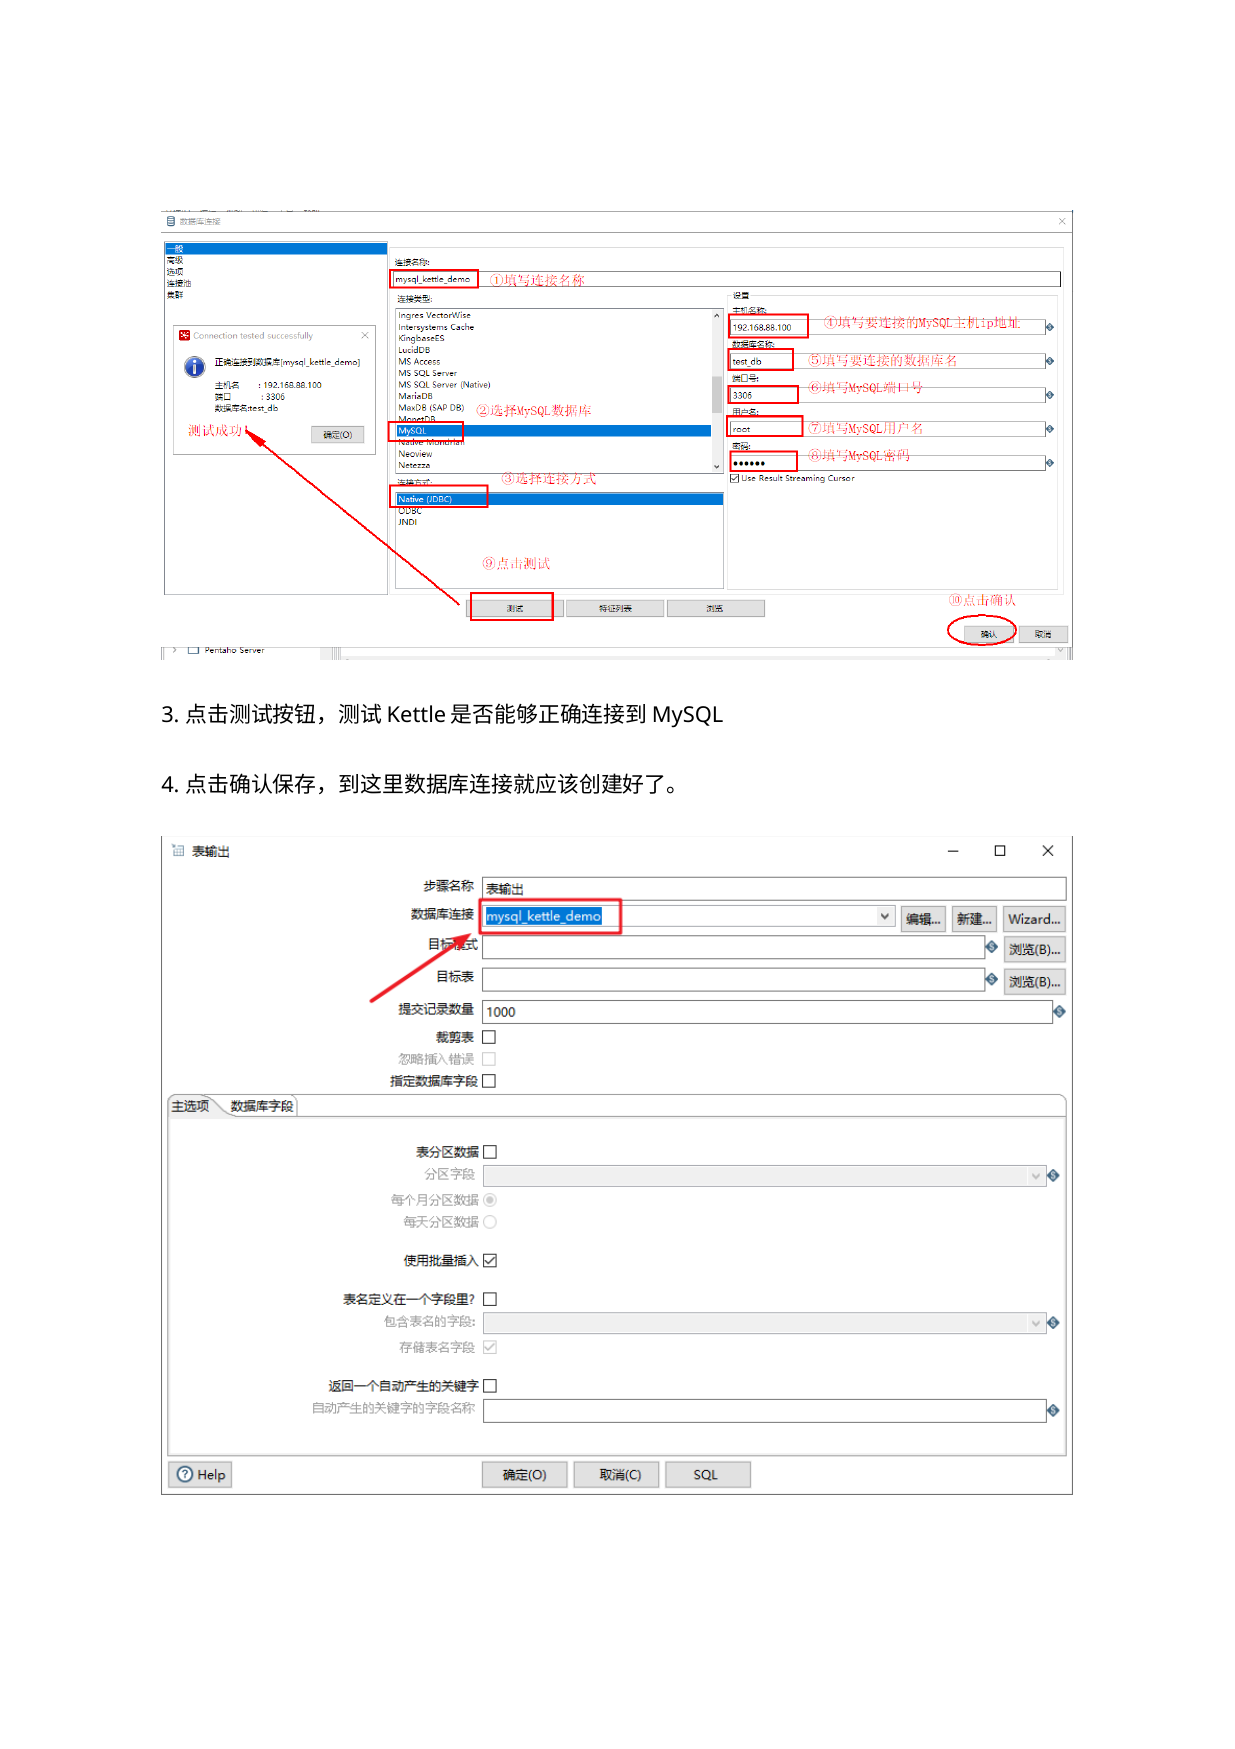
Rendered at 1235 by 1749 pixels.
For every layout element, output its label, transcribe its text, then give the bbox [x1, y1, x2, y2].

picture [161, 836, 1073, 1495]
table_cell [150, 192, 1085, 679]
picture [161, 210, 1074, 660]
table_cell 点击确认保存，到这里数据库连接就应该创建好了。 [150, 748, 1085, 817]
table_cell [150, 817, 1085, 1513]
table_cell 点击测试按钮，测试Kettle是否能够正确连接到MySQL [150, 679, 1085, 748]
